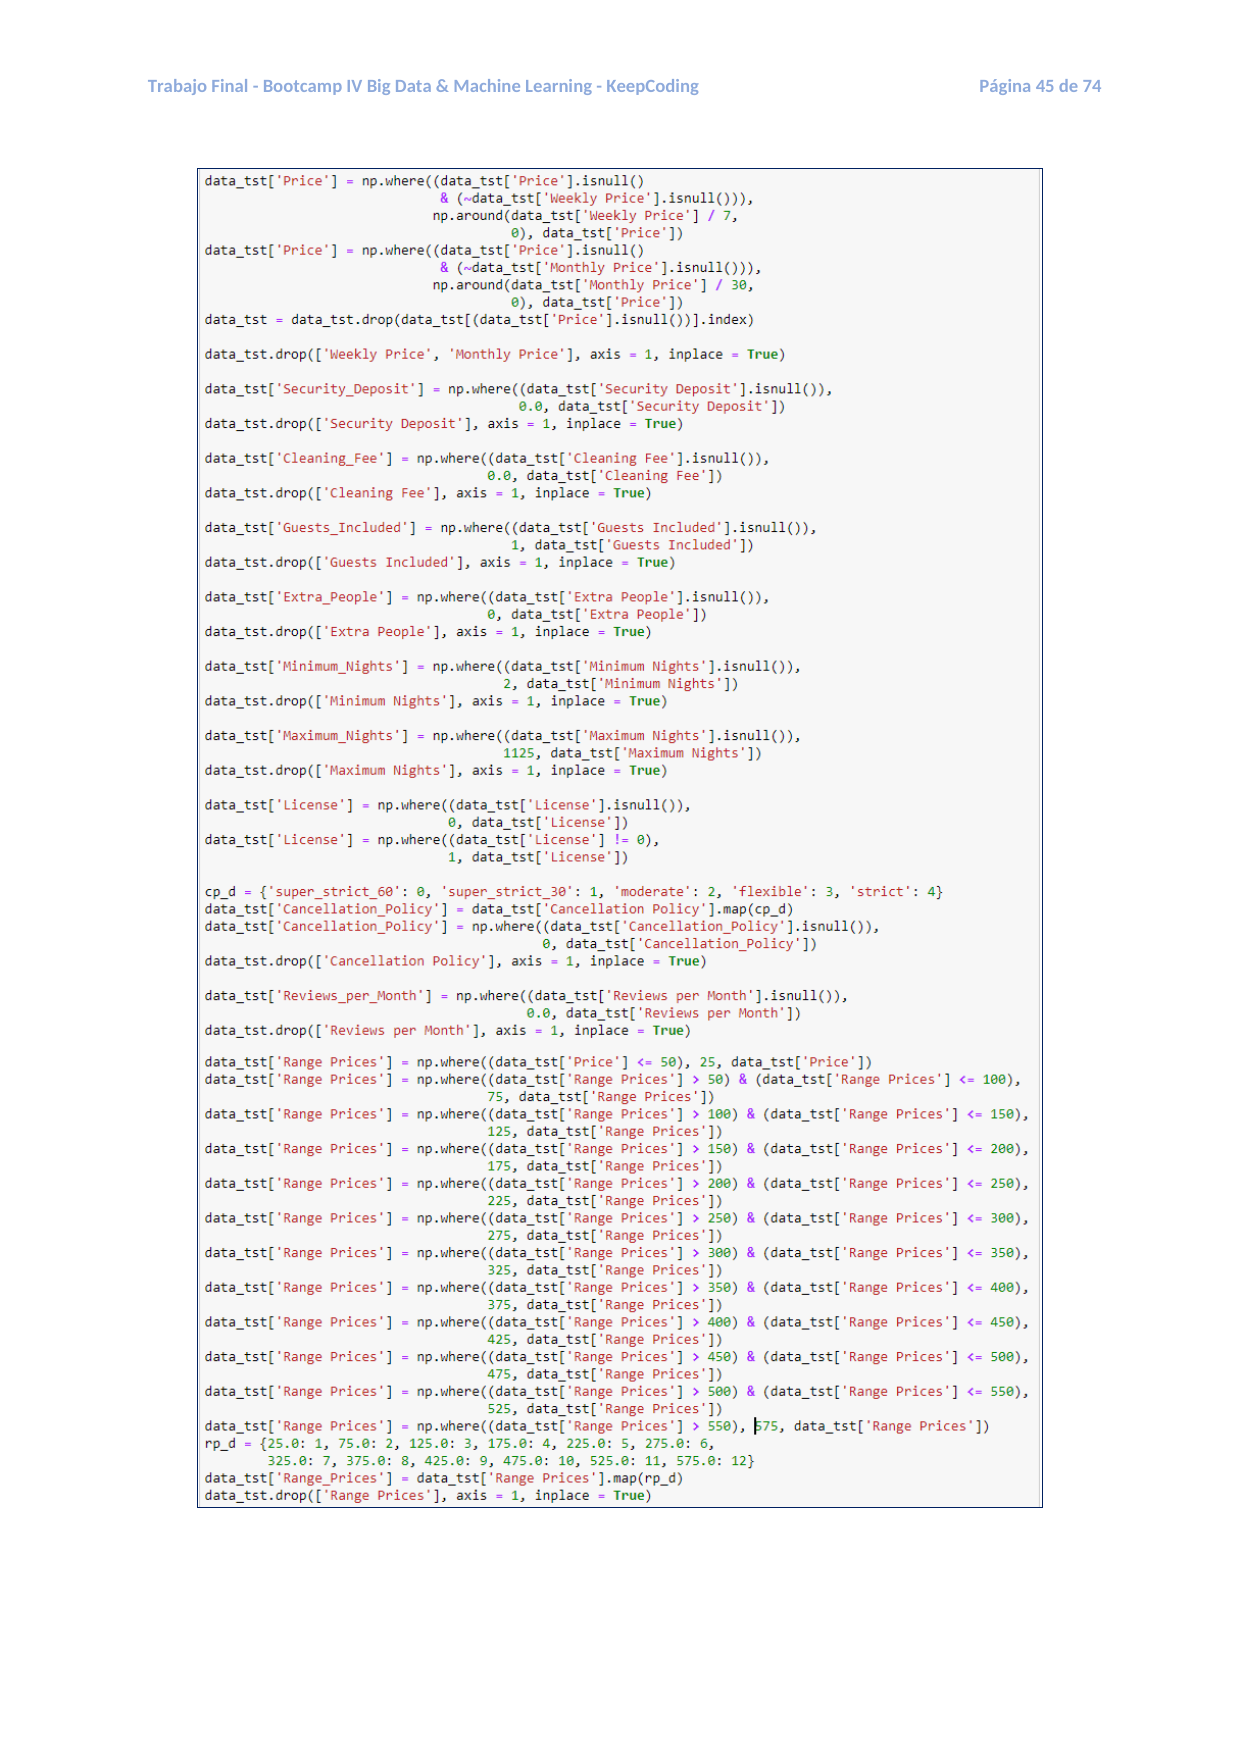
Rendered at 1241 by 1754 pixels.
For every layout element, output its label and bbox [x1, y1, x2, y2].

picture [198, 169, 1042, 1507]
